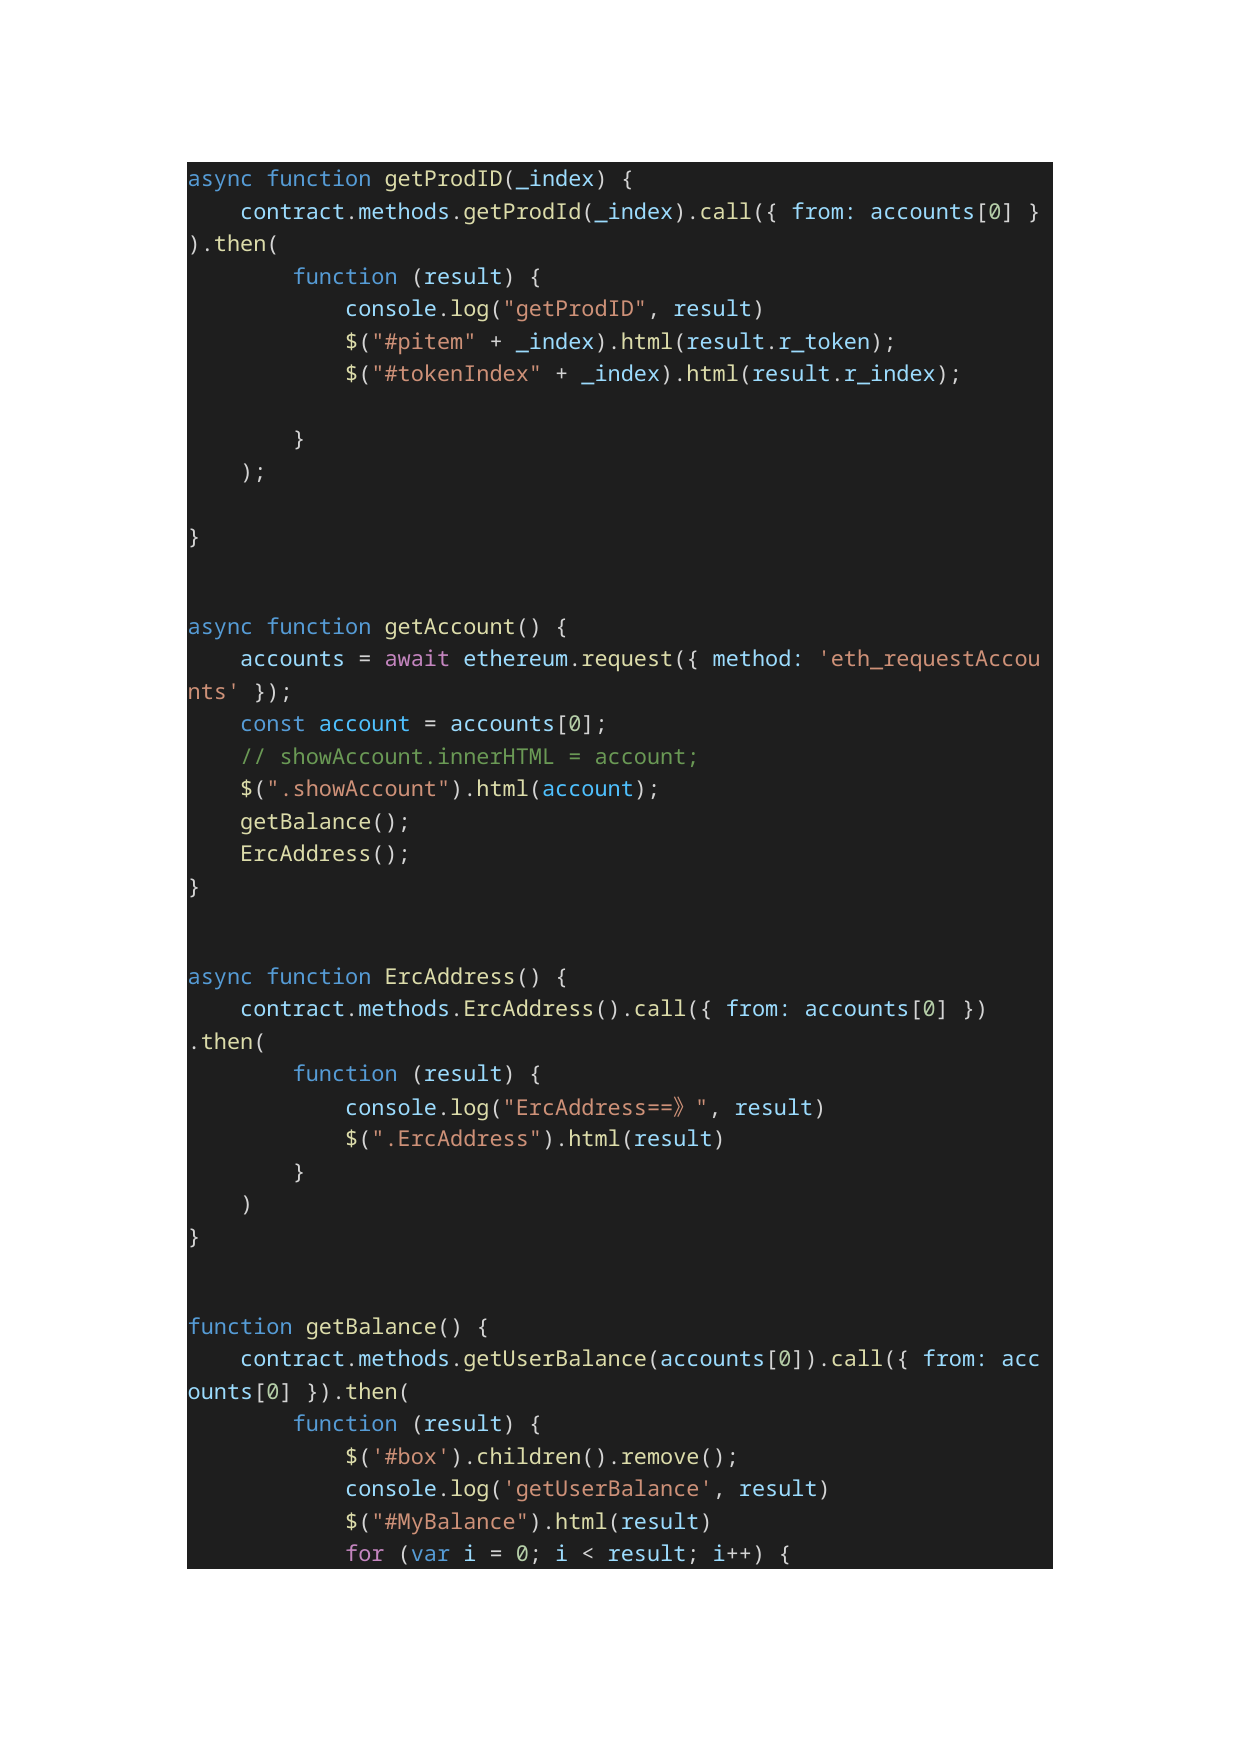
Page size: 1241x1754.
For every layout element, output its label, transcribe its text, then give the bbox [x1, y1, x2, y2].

text $(".ErcAddress").html(result) [187, 1122, 1053, 1154]
text function (result) { [187, 259, 1053, 292]
text ); [187, 454, 1053, 487]
text } [187, 519, 1053, 552]
text async function ErcAddress() { [187, 959, 1053, 992]
text function getBalance() { [187, 1309, 1053, 1342]
text $("#MyBalance").html(result) [187, 1504, 1053, 1537]
text $(".showAccount").html(account); [187, 772, 1053, 804]
text $("#tokenIndex" + _index).html(result.r_index); [187, 357, 1053, 389]
text for (var i = 0; i < result; i++) { [187, 1537, 1053, 1569]
text const account = accounts[0]; [187, 707, 1053, 739]
text $('#box').children().remove(); [187, 1439, 1053, 1472]
text accounts = await ethereum.request({ method: 'eth_requestAccounts' }); [187, 642, 1053, 707]
text console.log("getProdID", result) [187, 292, 1053, 324]
text async function getAccount() { [187, 609, 1053, 642]
text ) [187, 1187, 1053, 1219]
text } [187, 1219, 1053, 1252]
text $("#pitem" + _index).html(result.r_token); [187, 324, 1053, 357]
text contract.methods.ErcAddress().call({ from: accounts[0] }).then( [187, 992, 1053, 1057]
text console.log('getUserBalance', result) [187, 1472, 1053, 1504]
text contract.methods.getProdId(_index).call({ from: accounts[0] }).then( [187, 194, 1053, 259]
text // showAccount.innerHTML = account; [187, 739, 1053, 772]
text } [187, 422, 1053, 454]
text async function getProdID(_index) { [187, 162, 1053, 194]
text contract.methods.getUserBalance(accounts[0]).call({ from: accounts[0] }).then( [187, 1342, 1053, 1407]
text function (result) { [187, 1057, 1053, 1089]
text getBalance(); [187, 804, 1053, 837]
text ErcAddress(); [187, 837, 1053, 869]
text console.log("ErcAddress==》", result) [187, 1089, 1053, 1122]
text } [187, 1154, 1053, 1187]
text } [187, 869, 1053, 902]
text function (result) { [187, 1407, 1053, 1439]
